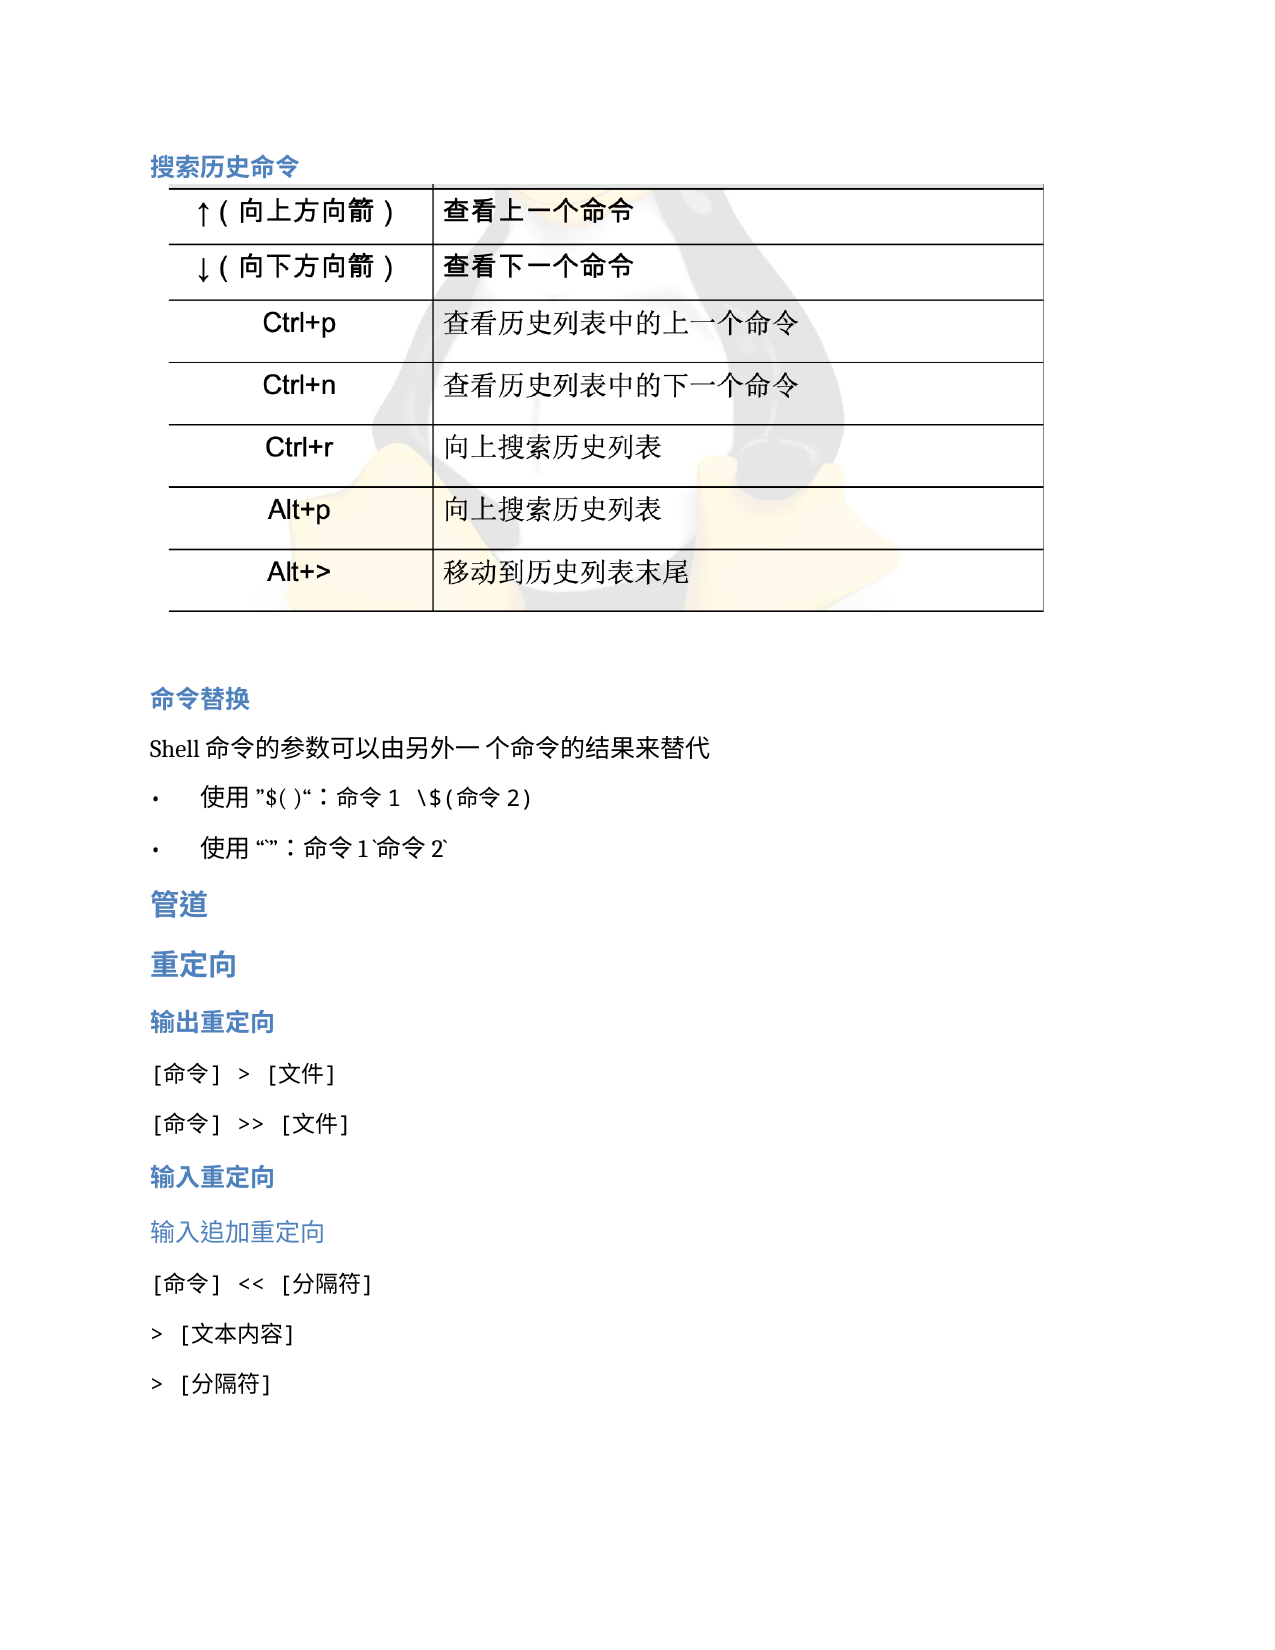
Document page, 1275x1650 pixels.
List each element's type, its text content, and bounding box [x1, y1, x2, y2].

text [命令] > [文件] [150, 1058, 1125, 1089]
text > [分隔符] [150, 1368, 1125, 1399]
text [命令] >> [文件] [150, 1108, 1125, 1139]
list 使用 “`”：命令1 `命令2` [150, 834, 1125, 863]
subtitle 命令替换 [150, 682, 1125, 716]
text Shell 命令的参数可以由另外一 个命令的结果来替代 [150, 735, 1125, 764]
subtitle 输入重定向 [150, 1160, 1125, 1194]
subtitle 搜索历史命令 [150, 150, 1125, 184]
text [命令] << [分隔符] [150, 1268, 1125, 1299]
subtitle 输入追加重定向 [150, 1215, 1125, 1249]
subtitle 管道 [150, 884, 1125, 924]
text > [文本内容] [150, 1318, 1125, 1349]
subtitle 输出重定向 [150, 1005, 1125, 1039]
picture [168, 184, 1044, 612]
subtitle 重定向 [150, 944, 1125, 984]
list 使用 ”$( )“：命令1 \$(命令2) [150, 782, 1125, 814]
